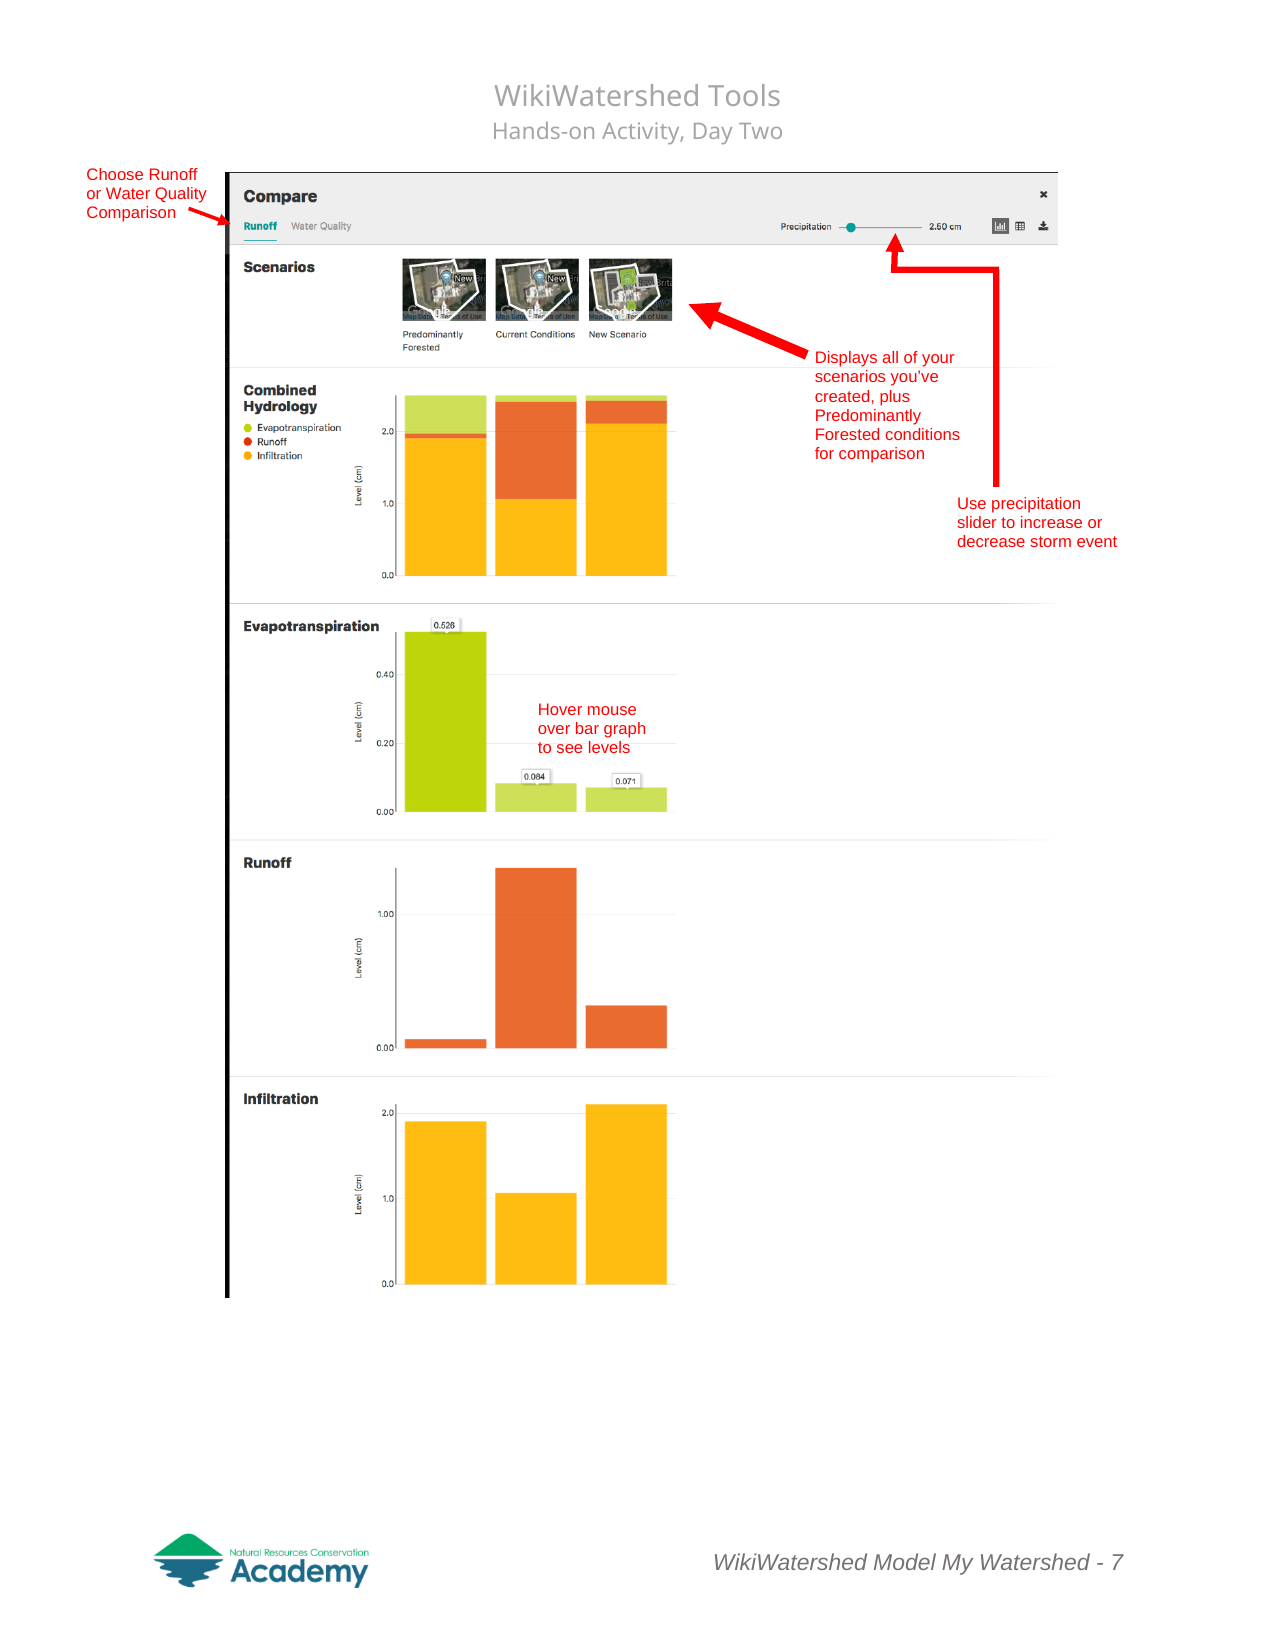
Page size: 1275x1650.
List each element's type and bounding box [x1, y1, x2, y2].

picture [225, 172, 1058, 1298]
picture [150, 1527, 372, 1596]
